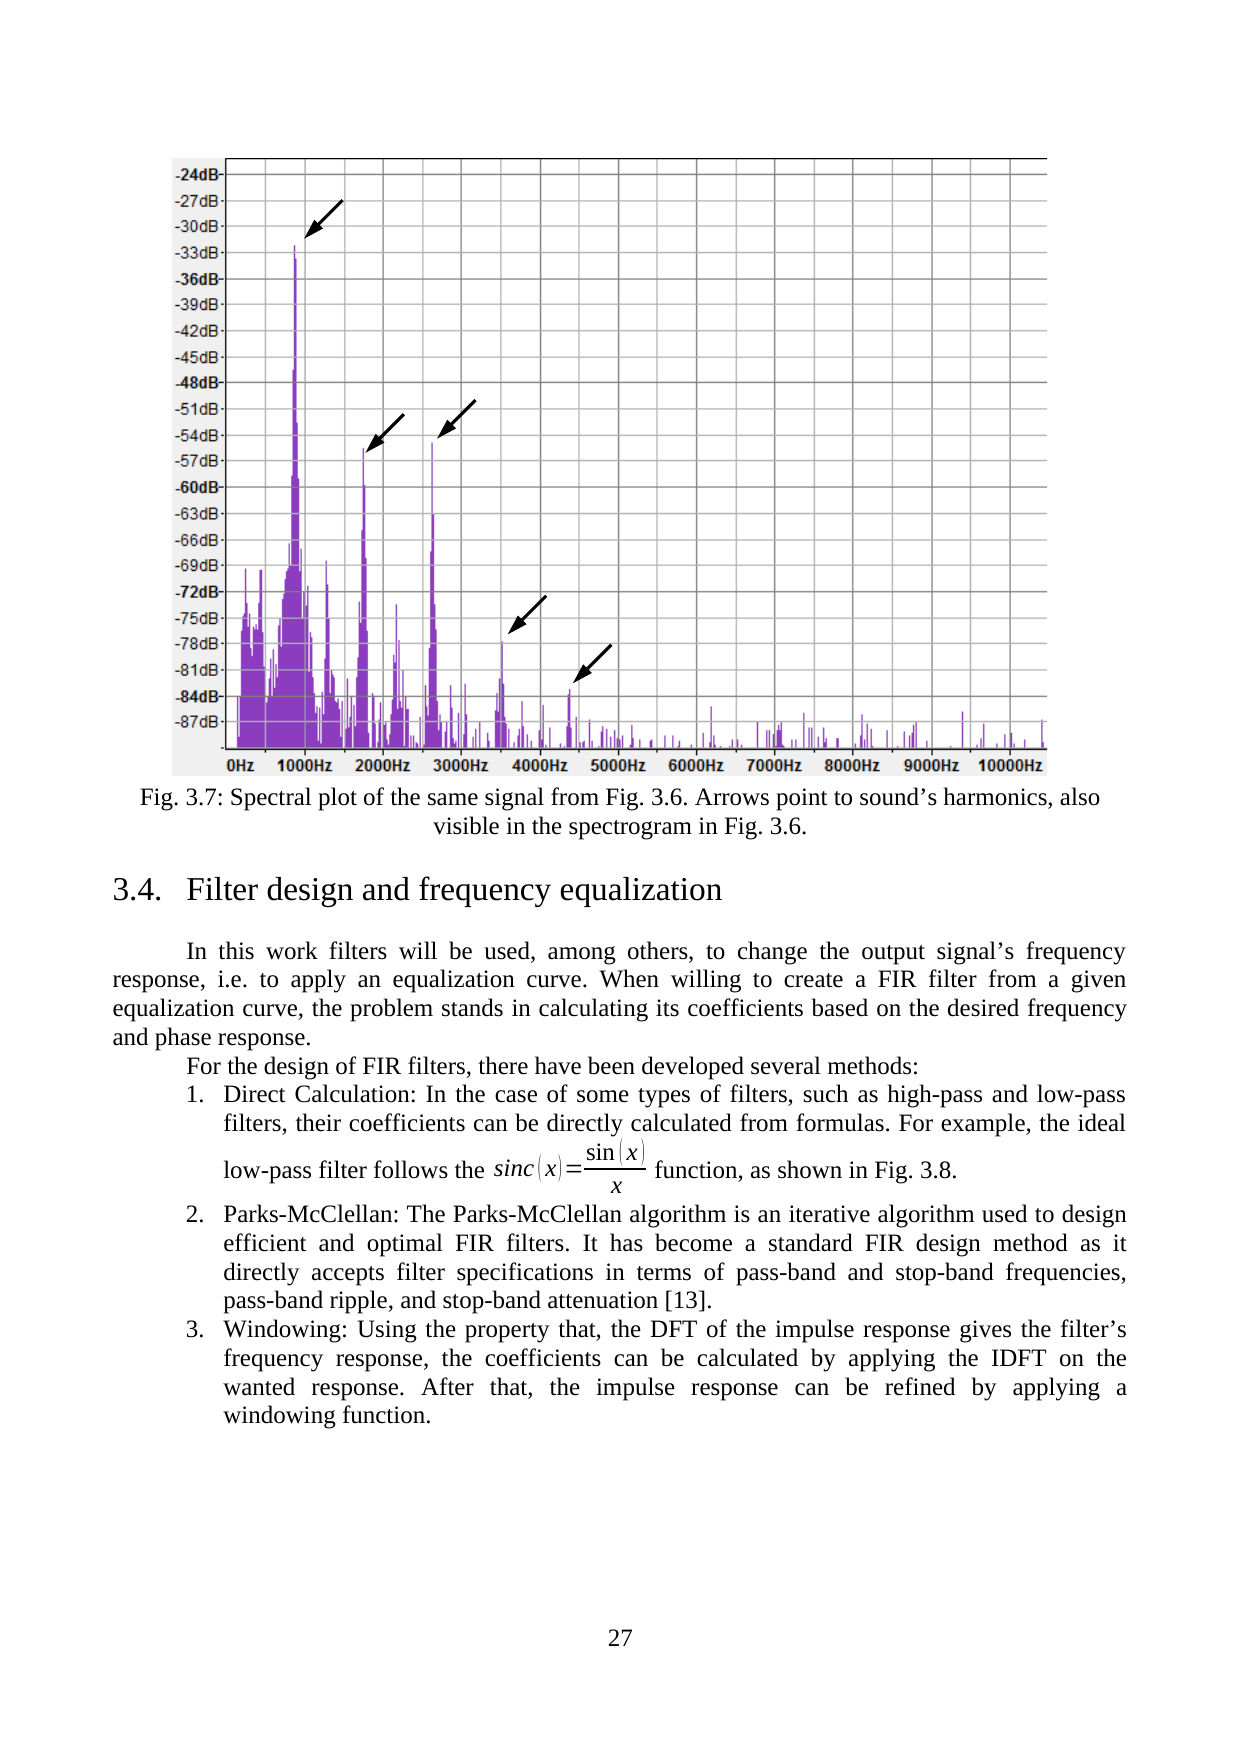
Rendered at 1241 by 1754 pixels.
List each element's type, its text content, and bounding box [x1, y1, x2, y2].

picture [172, 158, 1047, 774]
text In this work filters will be used, among others, to change the output signal’s frequency response, i.e. to apply an equalization curve. When willing to create a FIR filter from a given equalization curve, the problem stands in calculating its coefficients based on the desired frequency and phase response. [112, 936, 1128, 1051]
text 3.4. Filter design and frequency equalization [112, 869, 1128, 907]
list Windowing: Using the property that, the DFT of the impulse response gives the filter’s frequency response, the coefficients can be calculated by applying the IDFT on the wanted response. After that, the impulse response can be refined by applying a windowing function. [186, 1314, 1128, 1429]
text Fig. 3.7: Spectral plot of the same signal from Fig. 3.6. Arrows point to sound’s harmonics, also visible in the spectrogram in Fig. 3.6. [112, 782, 1128, 840]
list Parks-McClellan: The Parks-McClellan algorithm is an iterative algorithm used to design efficient and optimal FIR filters. It has become a standard FIR design method as it directly accepts filter specifications in terms of pass-band and stop-band frequencies, pass-band ripple, and stop-band attenuation [13]. [186, 1199, 1128, 1314]
list Direct Calculation: In the case of some types of filters, such as high-pass and low-pass filters, their coefficients can be directly calculated from formulas. For example, the ideal low-pass filter follows the function, as shown in Fig. 3.8. [186, 1079, 1128, 1199]
text For the design of FIR filters, there have been developed several methods: [112, 1051, 1128, 1079]
